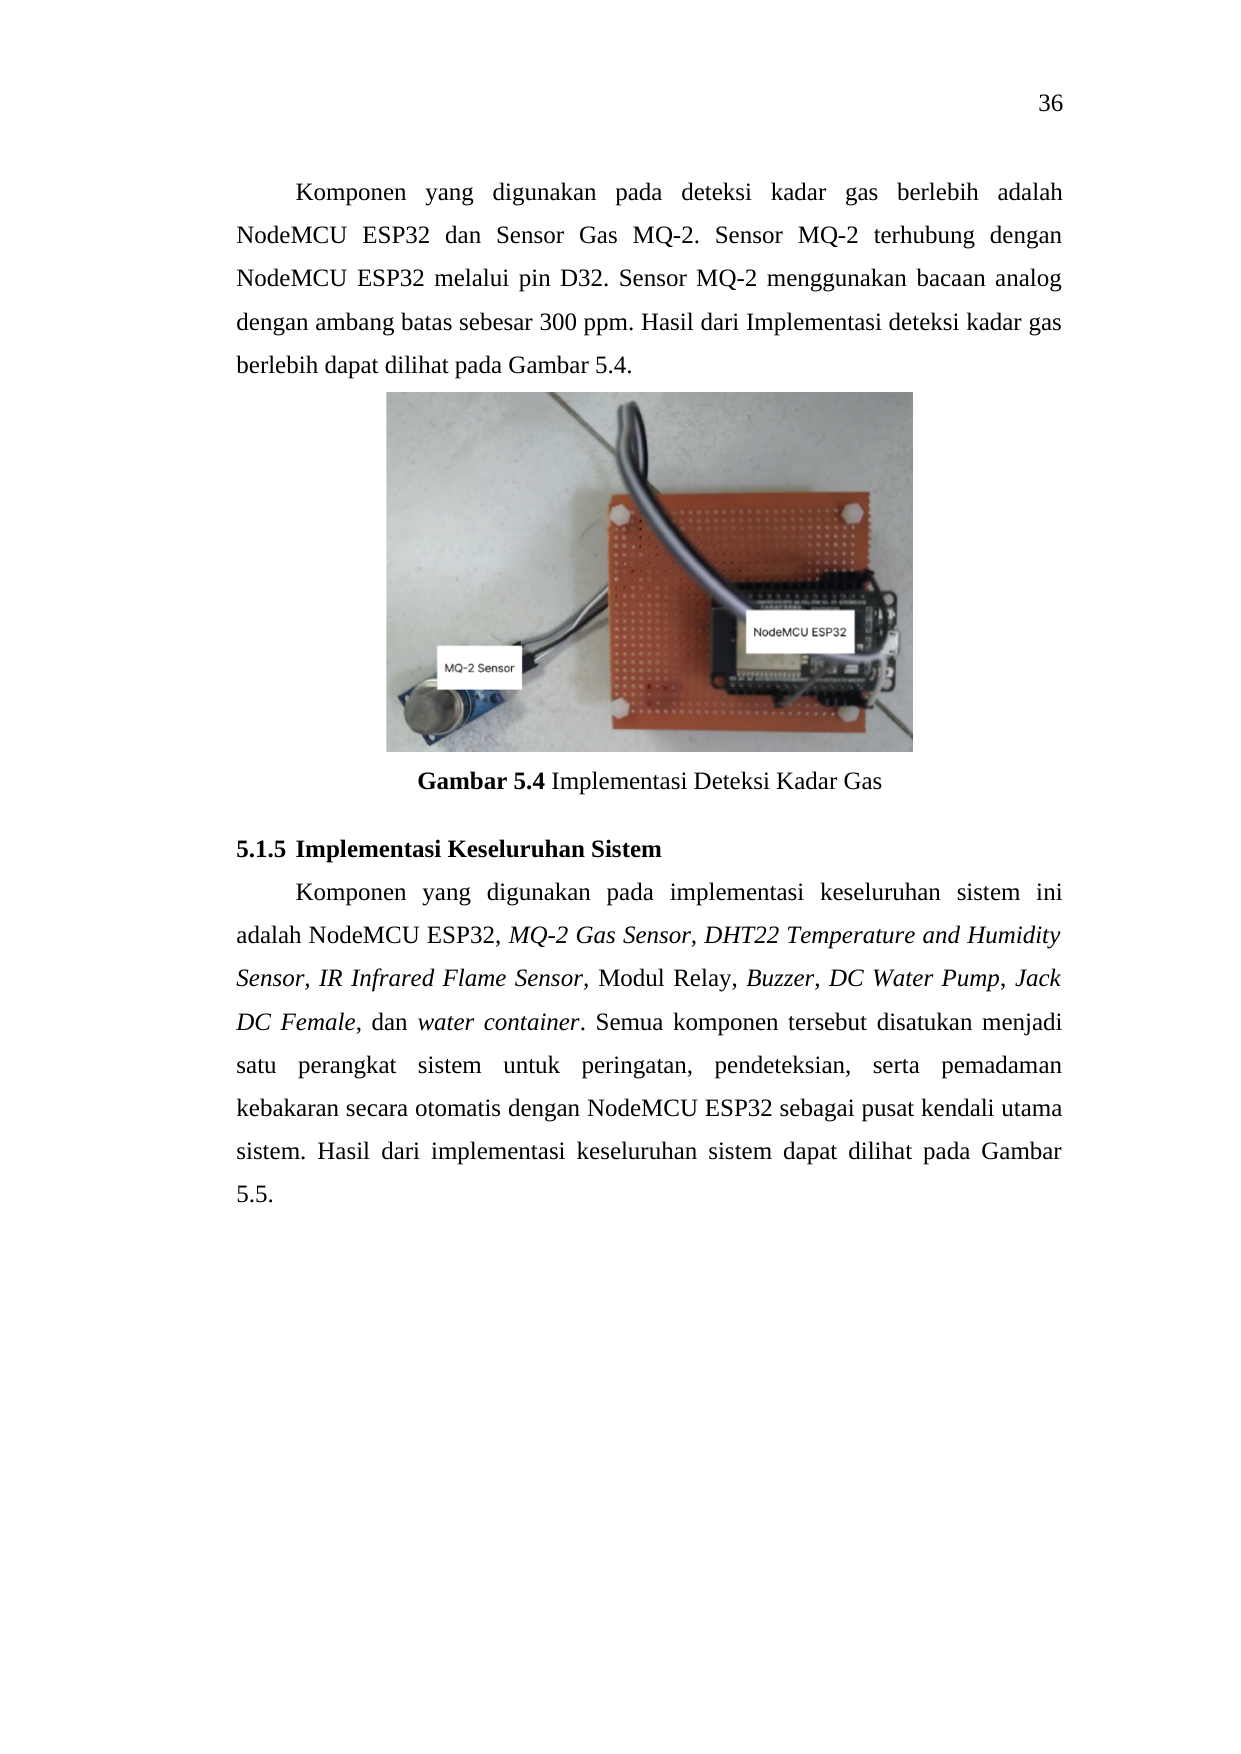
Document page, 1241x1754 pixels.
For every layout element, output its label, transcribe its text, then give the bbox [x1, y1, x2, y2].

picture [386, 392, 913, 752]
text Komponen yang digunakan pada deteksi kadar gas berlebih adalah NodeMCU ESP32 dan Sensor Gas MQ-2. Sensor MQ-2 terhubung dengan NodeMCU ESP32 melalui pin D32. Sensor MQ-2 menggunakan bacaan analog dengan ambang batas sebesar 300 ppm. Hasil dari Implementasi deteksi kadar gas berlebih dapat dilihat pada Gambar 5.4. [236, 177, 1063, 378]
text Komponen yang digunakan pada implementasi keseluruhan sistem ini adalah NodeMCU ESP32, MQ-2 Gas Sensor, DHT22 Temperature and Humidity Sensor, IR Infrared Flame Sensor, Modul Relay, Buzzer, DC Water Pump, Jack DC Female, dan water container. Semua komponen tersebut disatukan menjadi satu perangkat sistem untuk peringatan, pendeteksian, serta pemadaman kebakaran secara otomatis dengan NodeMCU ESP32 sebagai pusat kendali utama sistem. Hasil dari implementasi keseluruhan sistem dapat dilihat pada Gambar 5.5. [236, 877, 1063, 1208]
text Implementasi Keseluruhan Sistem [236, 834, 1063, 863]
text Gambar 5.4 Implementasi Deteksi Kadar Gas [236, 766, 1063, 795]
